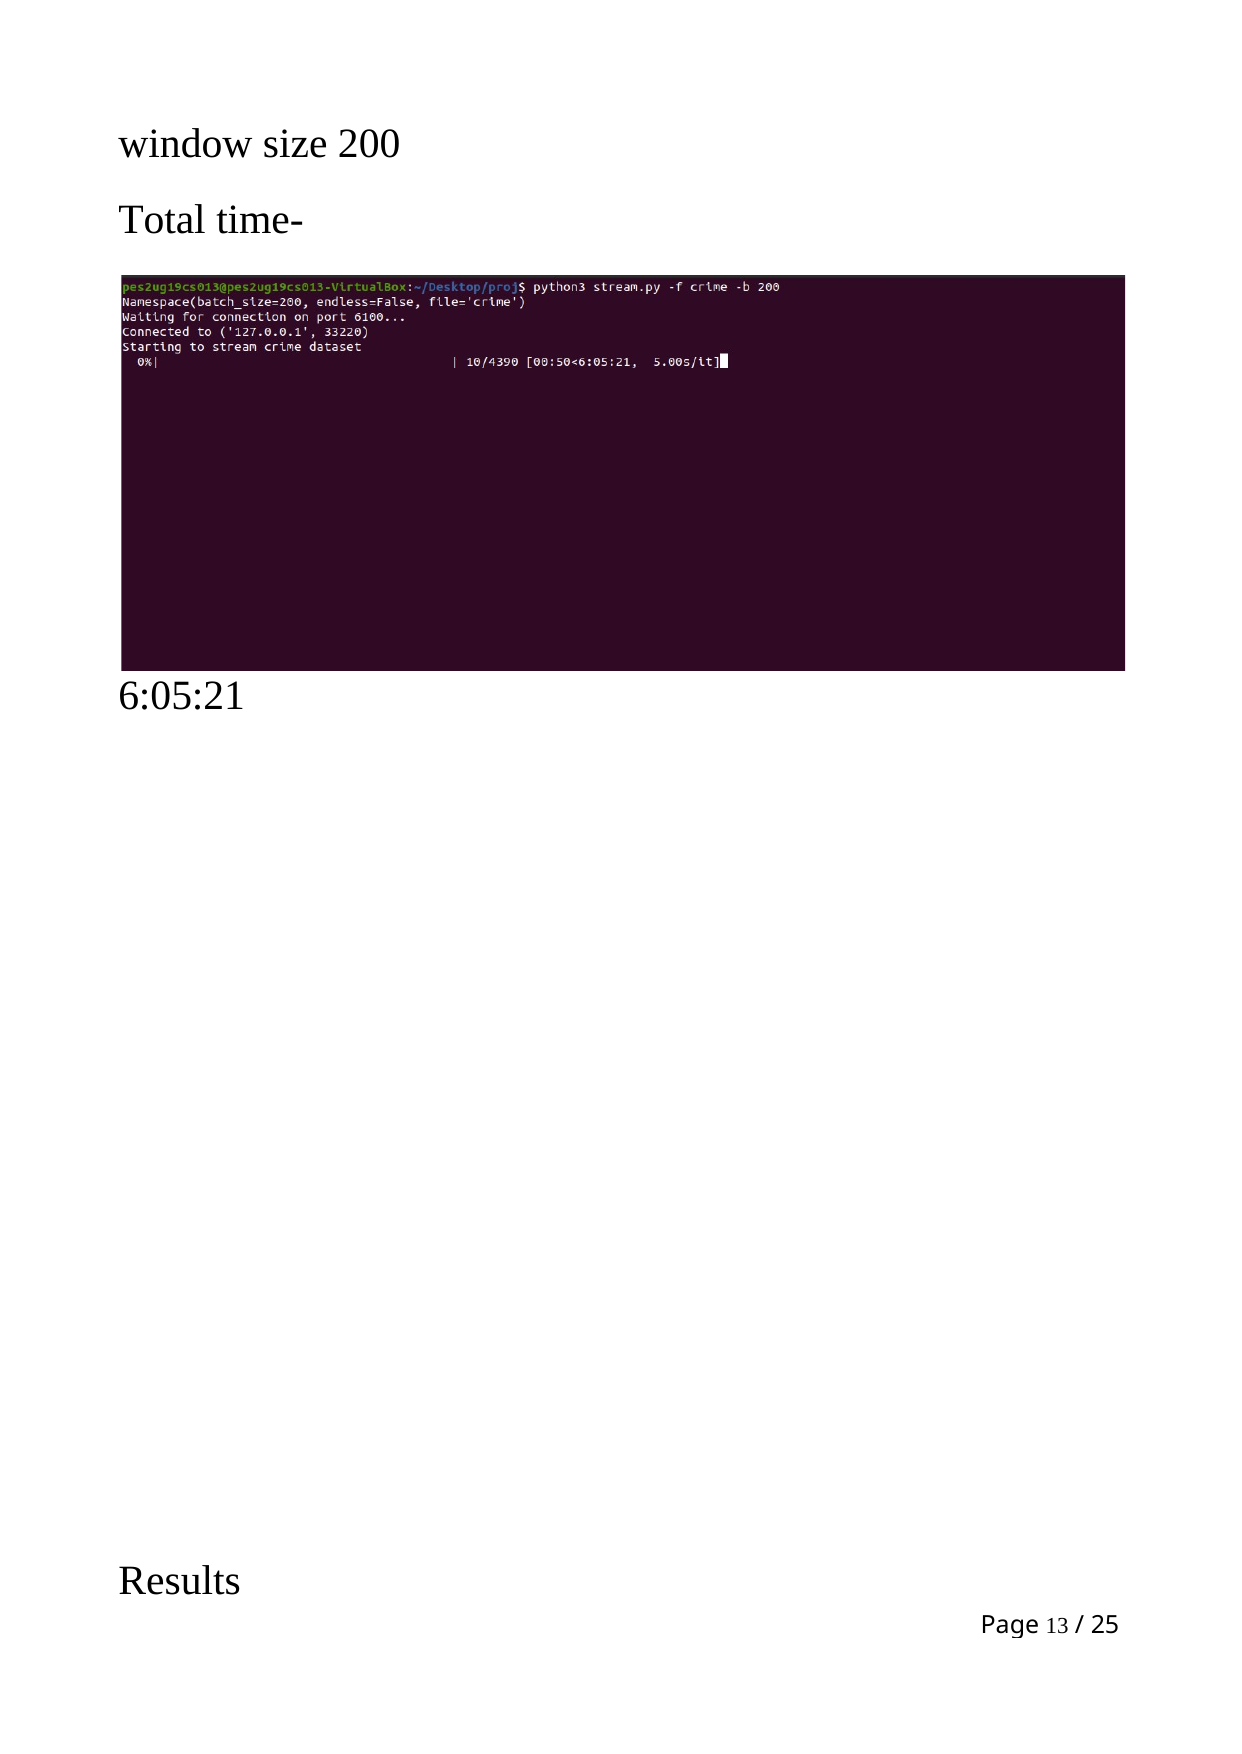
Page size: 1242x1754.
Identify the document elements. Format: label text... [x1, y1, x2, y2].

text Results [118, 1556, 1194, 1604]
picture [121, 275, 1126, 671]
text window size 200 Total time-6:05:21 [118, 118, 429, 719]
